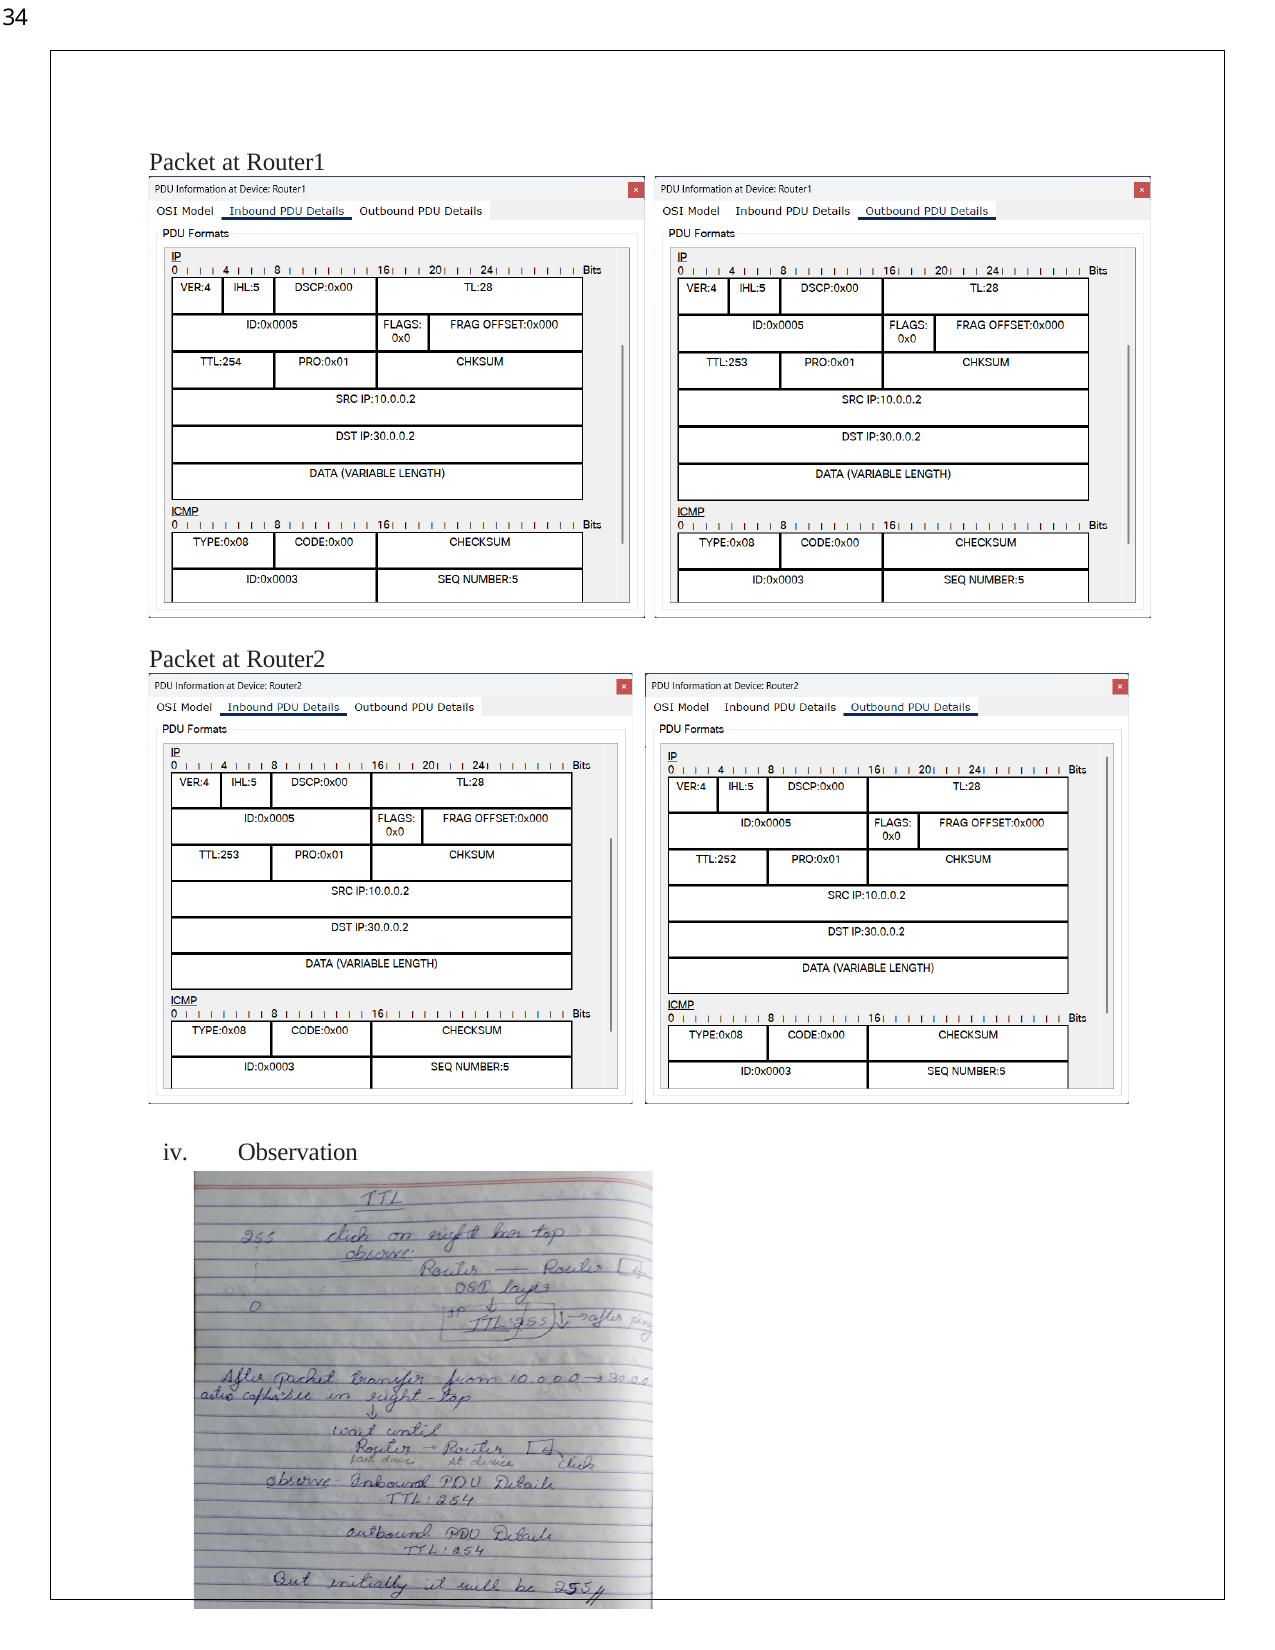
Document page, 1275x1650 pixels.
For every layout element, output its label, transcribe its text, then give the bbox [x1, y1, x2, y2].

picture [193, 1600, 653, 1609]
text Packet at Router1 [149, 147, 1200, 176]
picture [193, 1171, 653, 1599]
picture [654, 176, 1151, 618]
picture [148, 176, 645, 618]
picture [148, 673, 633, 1104]
text Packet at Router2 [149, 644, 1200, 673]
list Observation [163, 1137, 1200, 1166]
picture [645, 673, 1129, 1104]
